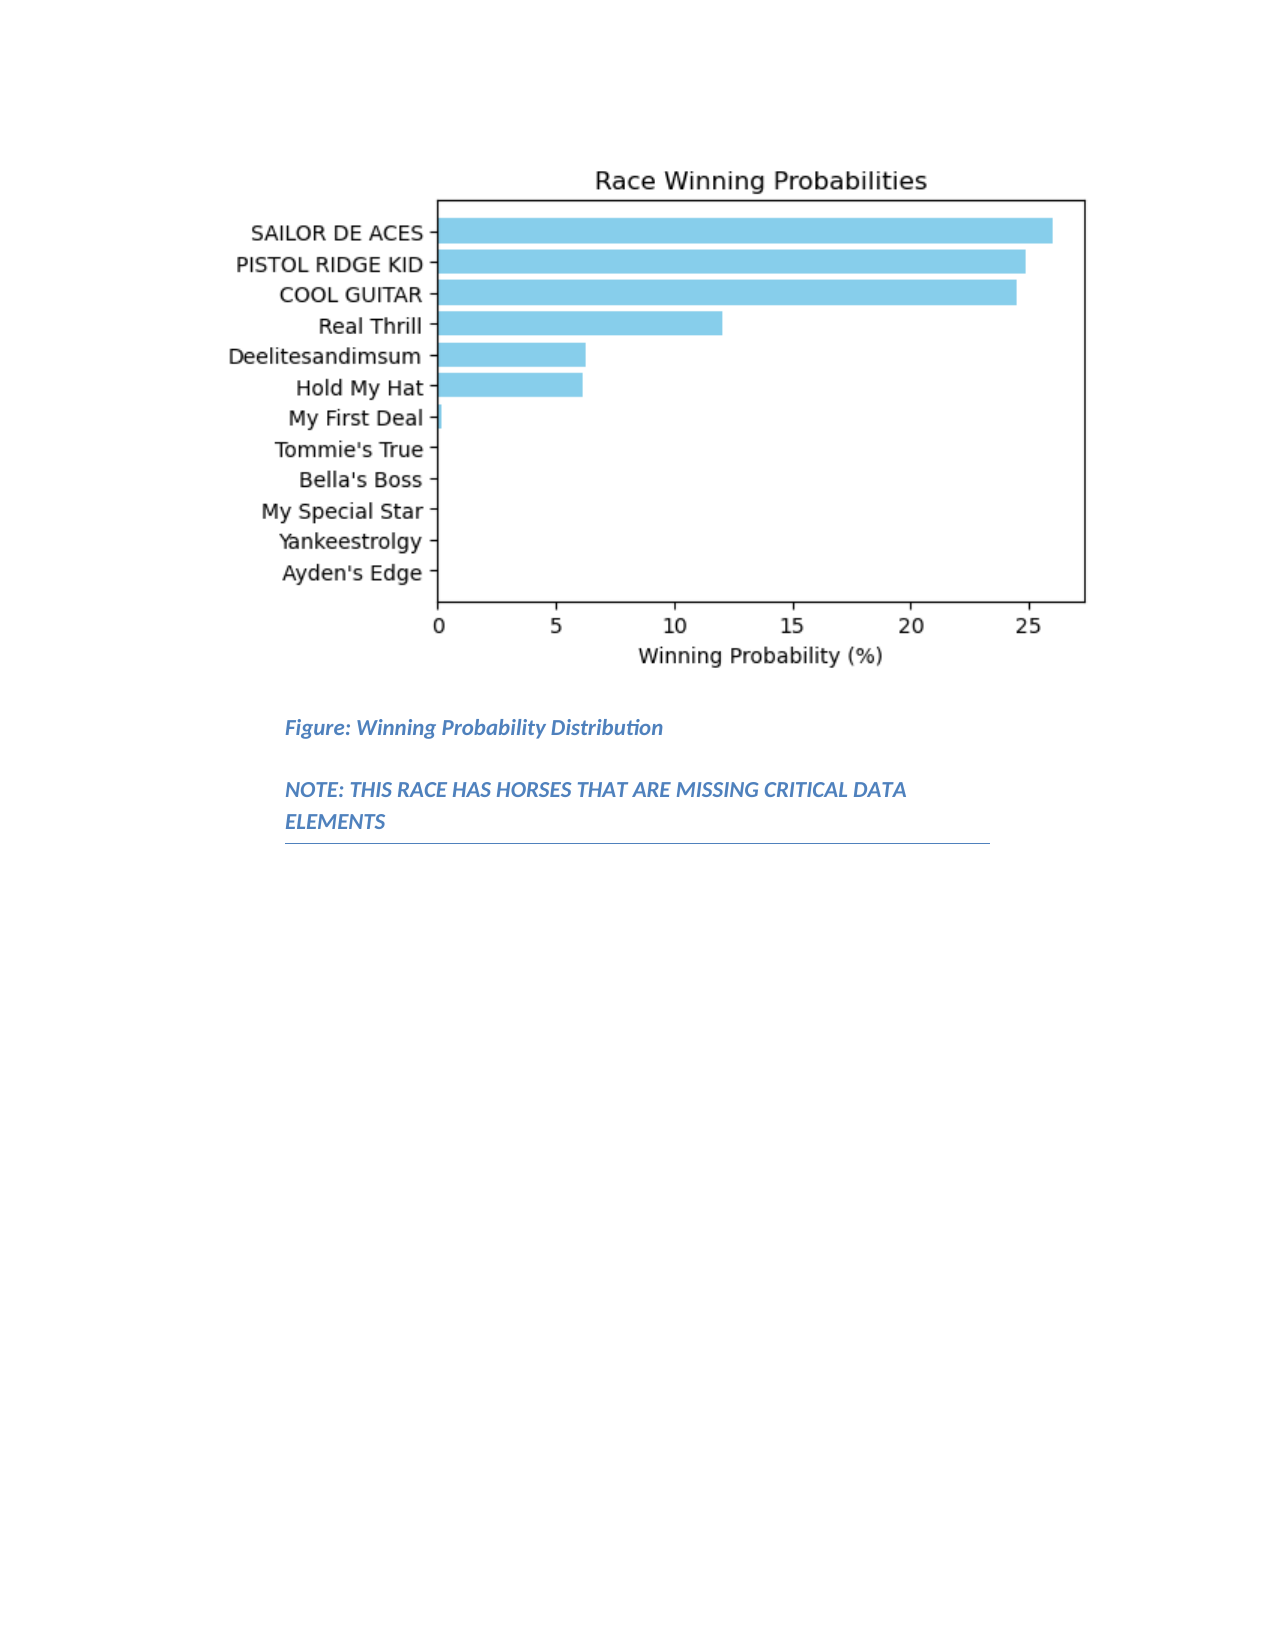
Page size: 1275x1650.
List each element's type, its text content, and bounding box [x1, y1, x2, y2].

picture [206, 150, 1107, 689]
text Figure: Winning Probability Distribution [285, 713, 990, 742]
text NOTE: THIS RACE HAS HORSES THAT ARE MISSING CRITICAL DATA ELEMENTS [285, 775, 990, 843]
